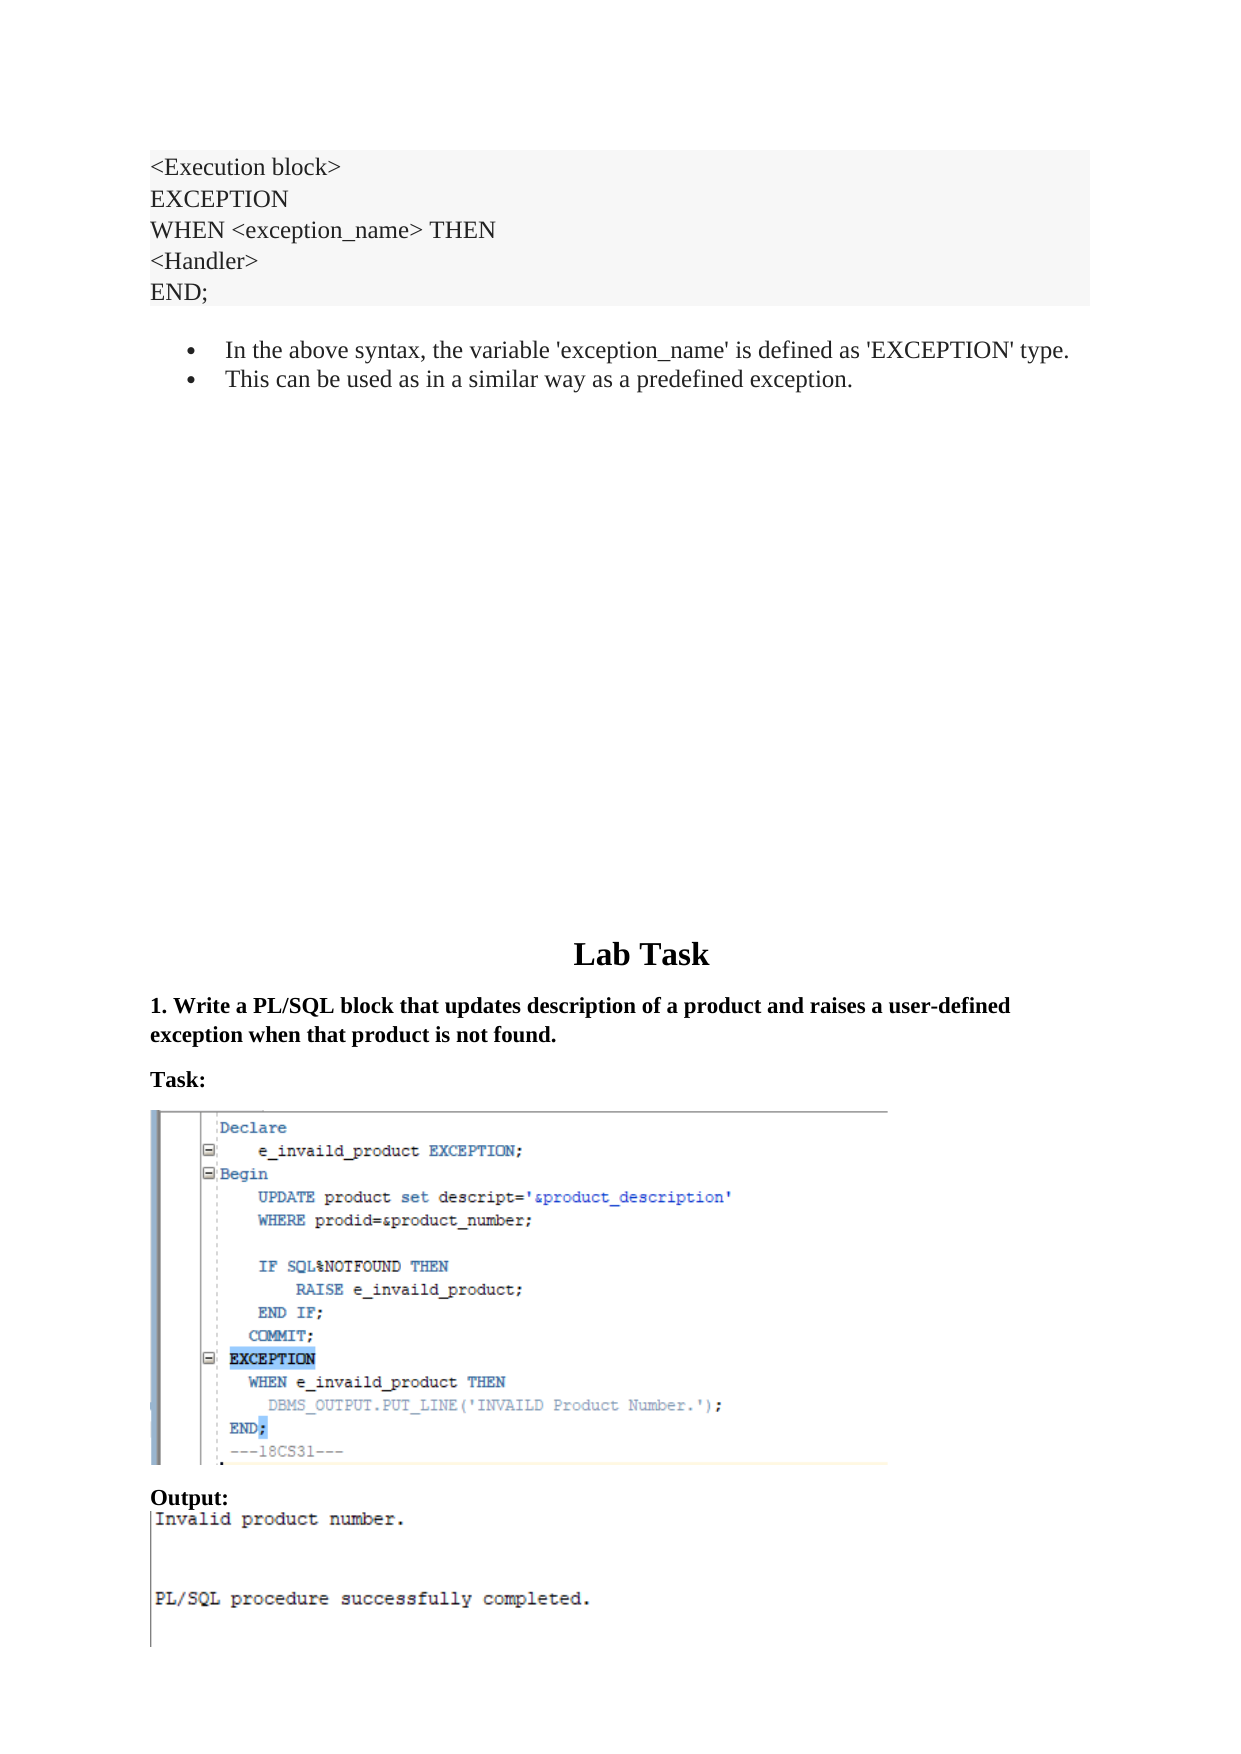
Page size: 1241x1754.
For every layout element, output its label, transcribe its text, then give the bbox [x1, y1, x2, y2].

text WHEN <exception_name> THEN [150, 212, 1090, 244]
text <Handler> [150, 244, 1090, 275]
text Lab Task [192, 934, 1090, 972]
list This can be used as in a similar way as a predefined exception. [187, 364, 1090, 393]
text 1. Write a PL/SQL block that updates description of a product and raises a user-defined exception when that product is not found. [150, 992, 1090, 1047]
text Output: [150, 1483, 1090, 1510]
text EXCEPTION [150, 181, 1090, 212]
text END; [150, 275, 1090, 306]
text <Execution block> [150, 150, 1090, 181]
picture [150, 1511, 619, 1647]
text Task: [150, 1066, 1090, 1092]
list In the above syntax, the variable 'exception_name' is defined as 'EXCEPTION' type. [187, 335, 1090, 364]
picture [150, 1110, 888, 1465]
